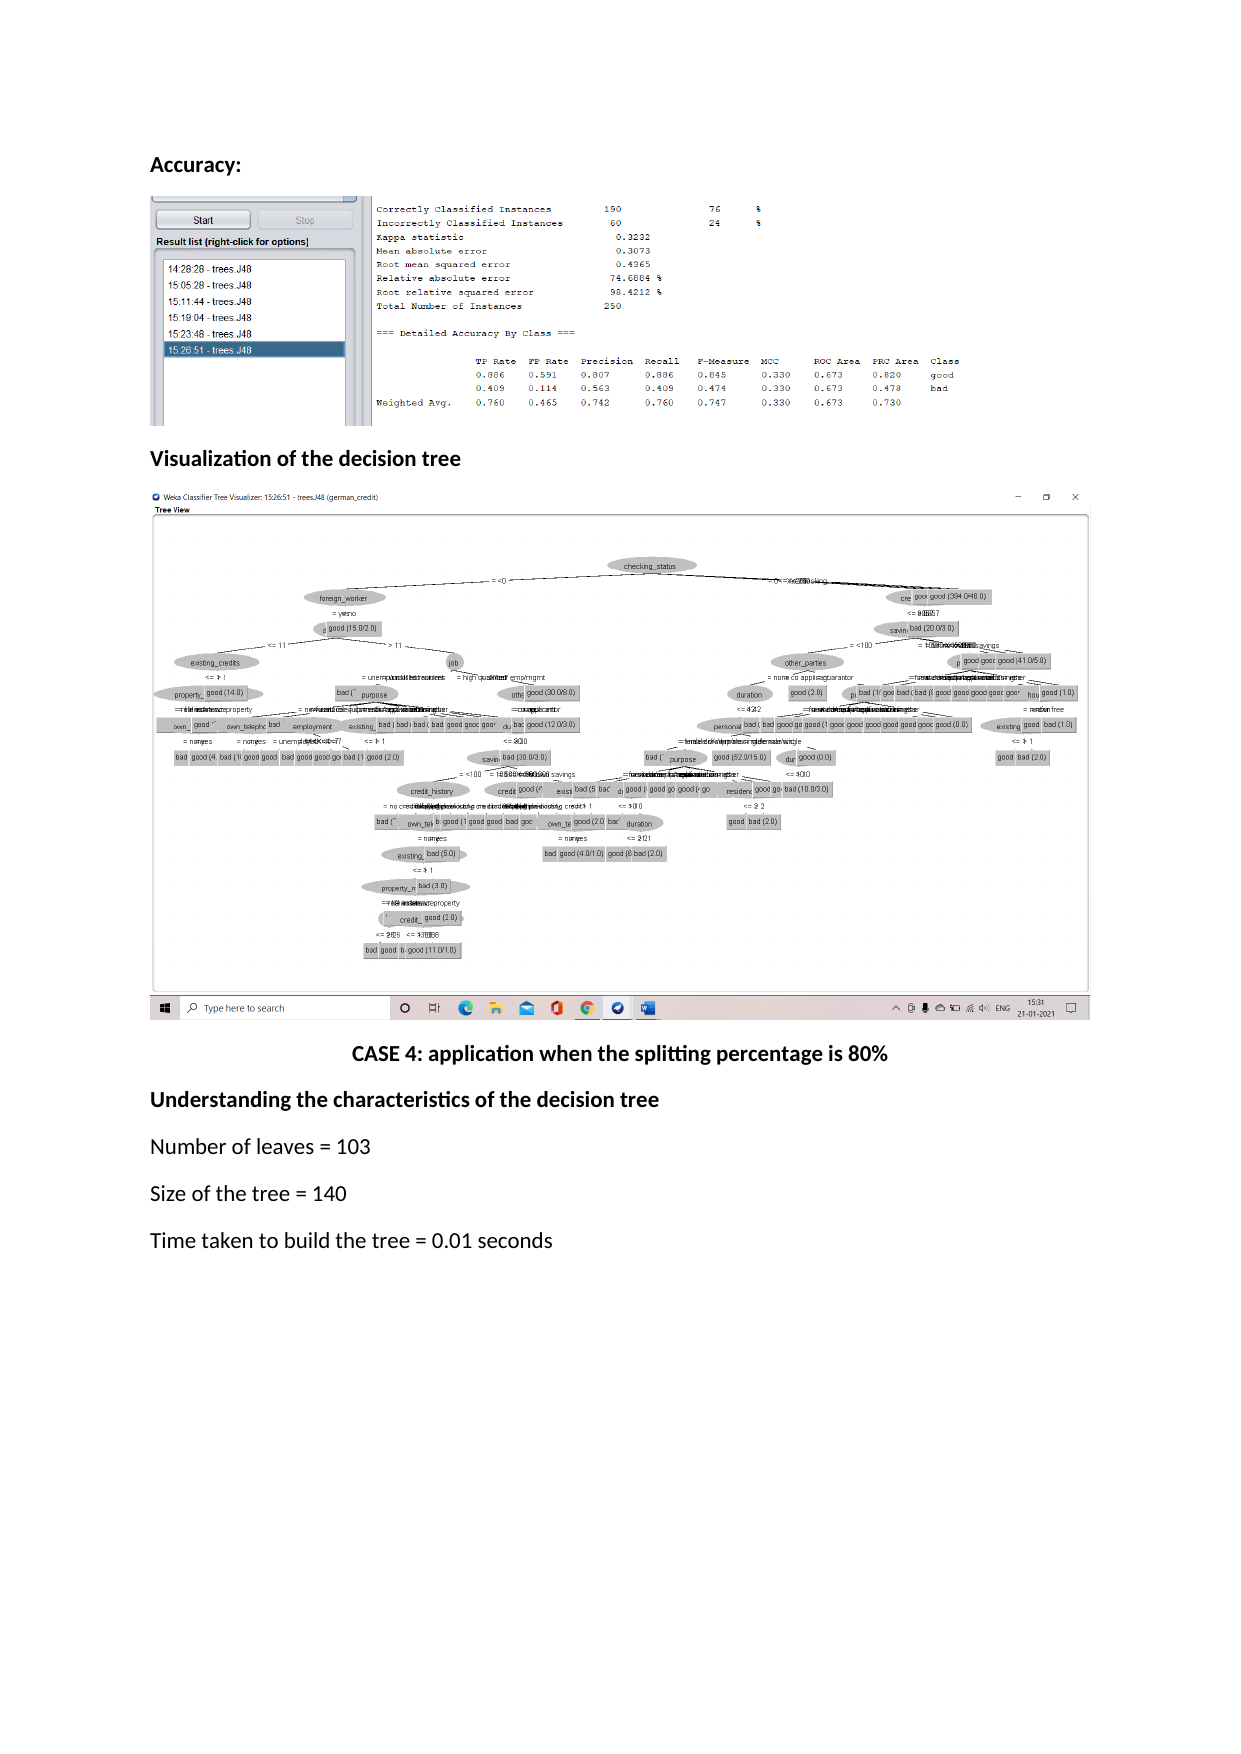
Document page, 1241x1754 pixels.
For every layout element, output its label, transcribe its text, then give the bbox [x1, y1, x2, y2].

picture [150, 491, 1091, 1020]
text Accuracy: [150, 150, 1090, 178]
text Time taken to build the tree = 0.01 seconds [150, 1226, 1090, 1254]
picture [150, 196, 992, 426]
text Understanding the characteristics of the decision tree [150, 1086, 1090, 1114]
text CASE 4: application when the splitting percentage is 80% [150, 1039, 1090, 1067]
text Number of leaves = 103 [150, 1132, 1090, 1161]
text Size of the tree = 140 [150, 1179, 1090, 1207]
text Visualization of the decision tree [150, 444, 1090, 472]
